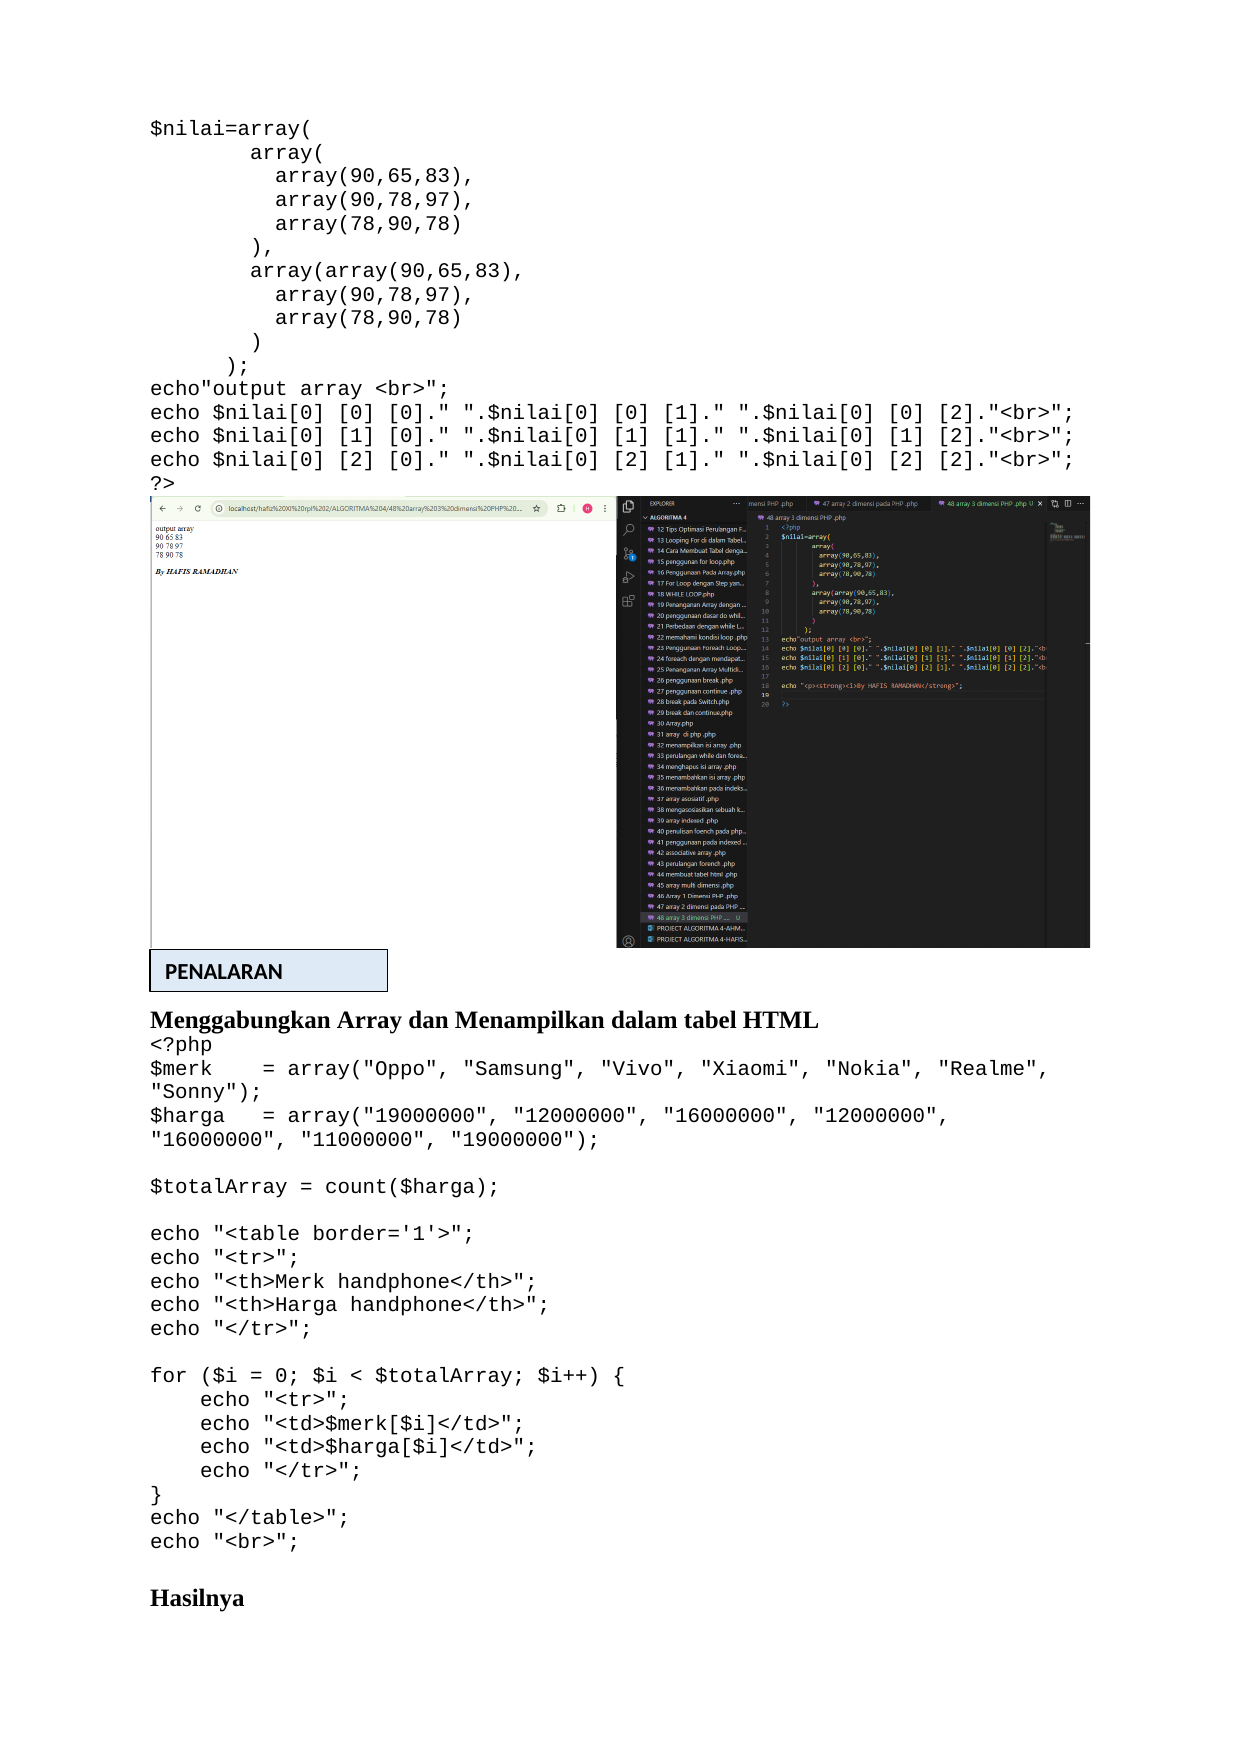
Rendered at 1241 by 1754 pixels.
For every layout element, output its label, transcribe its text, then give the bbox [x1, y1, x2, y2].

text echo "<tr>"; [150, 1247, 1090, 1271]
text echo "<td>$harga[$i]</td>"; [150, 1436, 1090, 1460]
text <?php [150, 1034, 1090, 1058]
text array(78,90,78) [150, 307, 1090, 331]
text ) [150, 331, 1090, 354]
text array(78,90,78) [150, 213, 1090, 236]
picture [150, 496, 1091, 948]
text echo $nilai[0] [0] [0]." ".$nilai[0] [0] [1]." ".$nilai[0] [0] [2]."<br>"; [150, 402, 1090, 426]
text echo "<th>Harga handphone</th>"; [150, 1294, 1090, 1318]
text $totalArray = count($harga); [150, 1176, 1090, 1200]
text } [150, 1483, 1090, 1507]
text echo "<td>$merk[$i]</td>"; [150, 1413, 1090, 1436]
text echo $nilai[0] [2] [0]." ".$nilai[0] [2] [1]." ".$nilai[0] [2] [2]."<br>"; [150, 449, 1090, 473]
text echo "<table border='1'>"; [150, 1223, 1090, 1247]
text array(90,78,97), [150, 189, 1090, 213]
text $merk = array("Oppo", "Samsung", "Vivo", "Xiaomi", "Nokia", "Realme", "Sonny"); [150, 1058, 1090, 1105]
text echo "</table>"; [150, 1507, 1090, 1531]
text ?> [150, 473, 1090, 496]
text $nilai=array( [150, 118, 1090, 142]
text echo "<tr>"; [150, 1389, 1090, 1413]
text ); [150, 354, 1090, 378]
text echo "</tr>"; [150, 1460, 1090, 1483]
text echo "<th>Merk handphone</th>"; [150, 1271, 1090, 1294]
text array( [150, 142, 1090, 165]
text $harga = array("19000000", "12000000", "16000000", "12000000", "16000000", "11000000", "19000000"); [150, 1105, 1090, 1152]
text Hasilnya [150, 1583, 1090, 1612]
text Menggabungkan Array dan Menampilkan dalam tabel HTML [150, 1006, 1090, 1034]
text echo $nilai[0] [1] [0]." ".$nilai[0] [1] [1]." ".$nilai[0] [1] [2]."<br>"; [150, 426, 1090, 449]
text array(90,65,83), [150, 165, 1090, 189]
text echo "<br>"; [150, 1531, 1090, 1554]
text echo"output array <br>"; [150, 378, 1090, 402]
text for ($i = 0; $i < $totalArray; $i++) { [150, 1365, 1090, 1389]
text array(array(90,65,83), [150, 260, 1090, 284]
text ), [150, 236, 1090, 260]
text array(90,78,97), [150, 284, 1090, 307]
text echo "</tr>"; [150, 1318, 1090, 1342]
